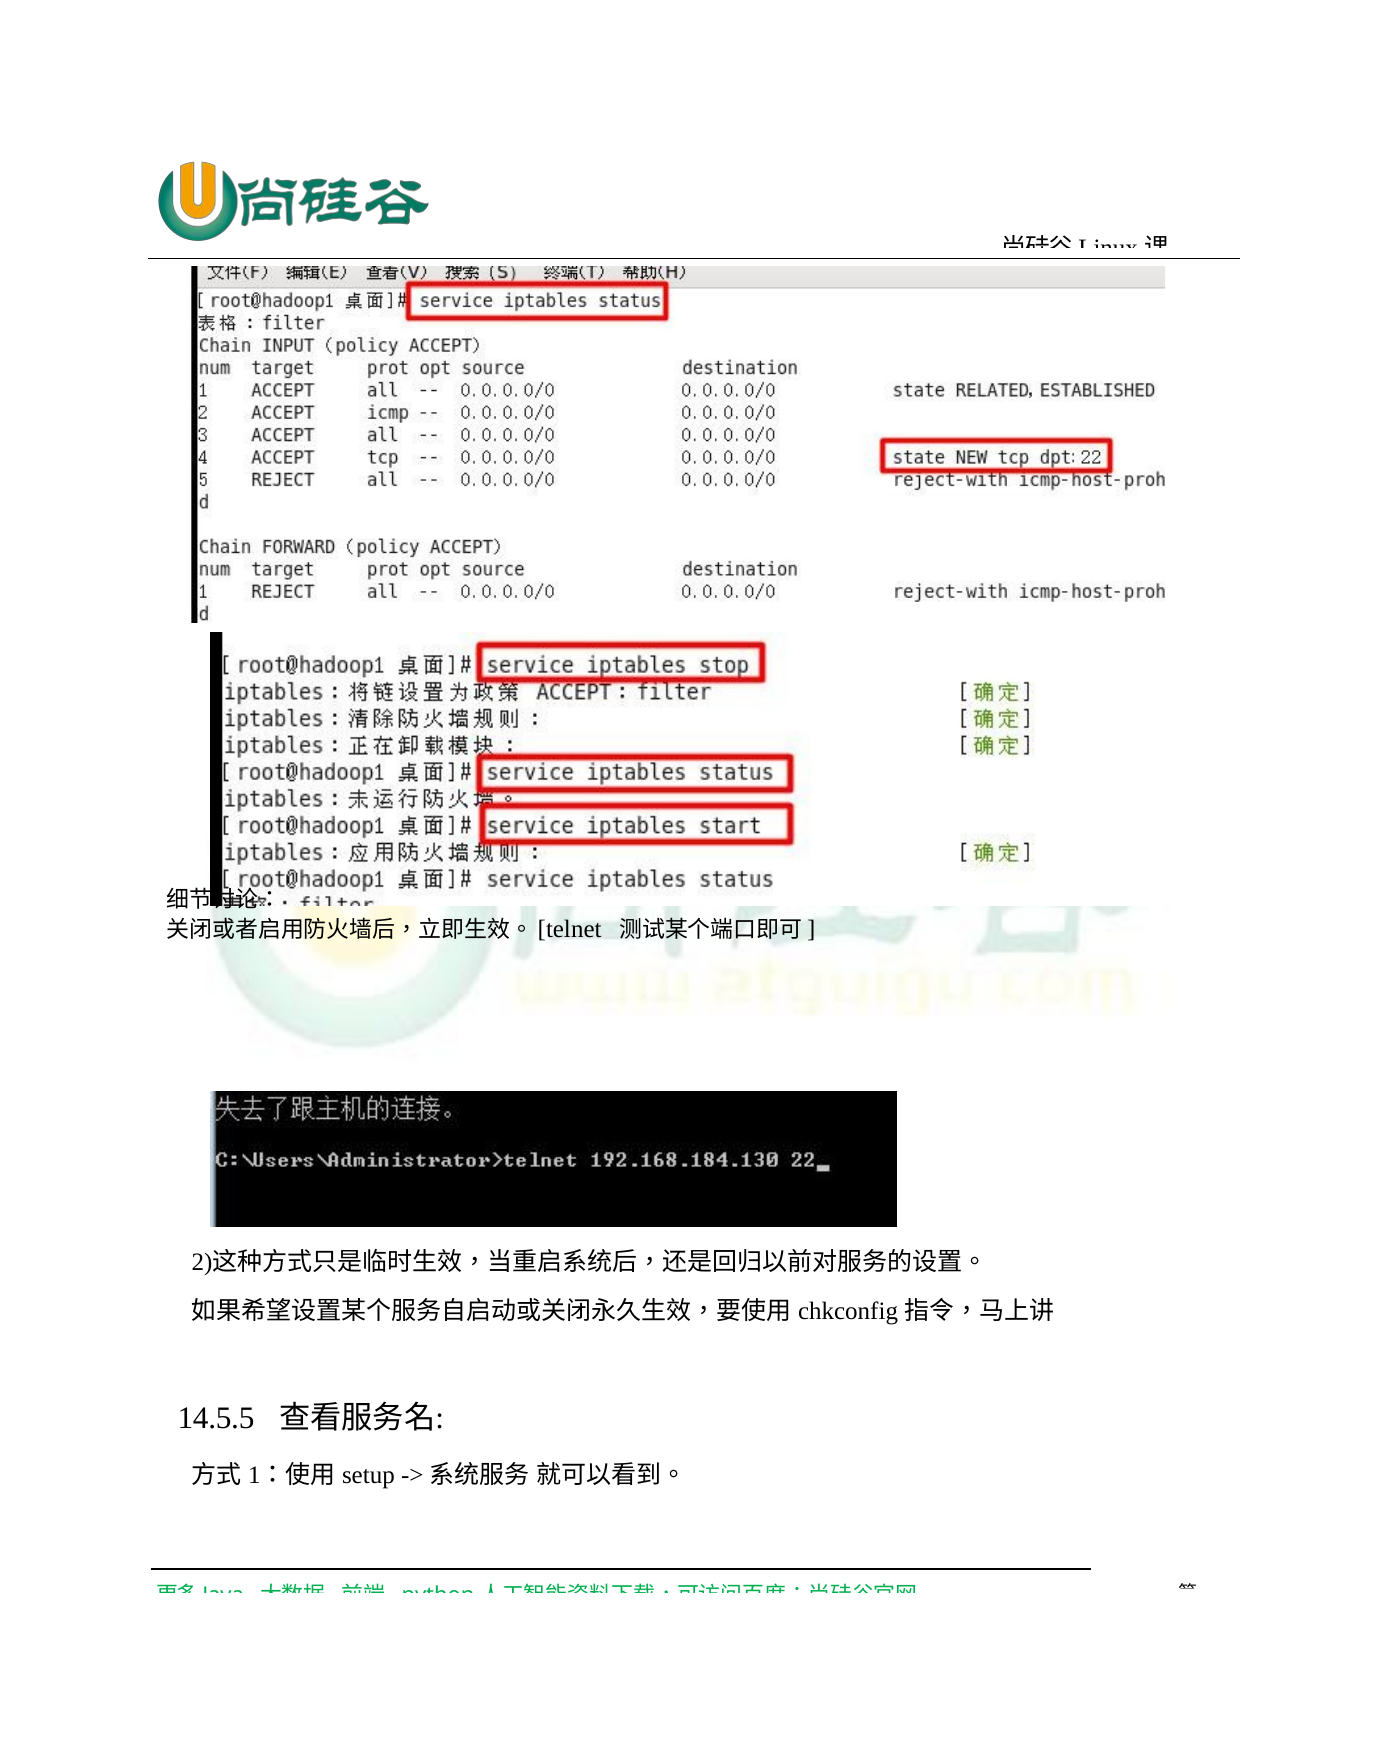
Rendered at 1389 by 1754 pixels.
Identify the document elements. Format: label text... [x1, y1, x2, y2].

picture [210, 1091, 897, 1227]
text 如果希望设置某个服务自启动或关闭永久生效，要使用 chkconfig 指令，马上讲 [191, 1292, 1253, 1326]
picture [191, 266, 1166, 623]
picture [166, 632, 1259, 1089]
subtitle 查看服务名: [177, 1395, 1253, 1437]
text 方式 1：使用 setup -> 系统服务 就可以看到。 [191, 1456, 1253, 1490]
text 2)这种方式只是临时生效，当重启系统后，还是回归以前对服务的设置。 [191, 1244, 1253, 1278]
picture [147, 153, 436, 249]
